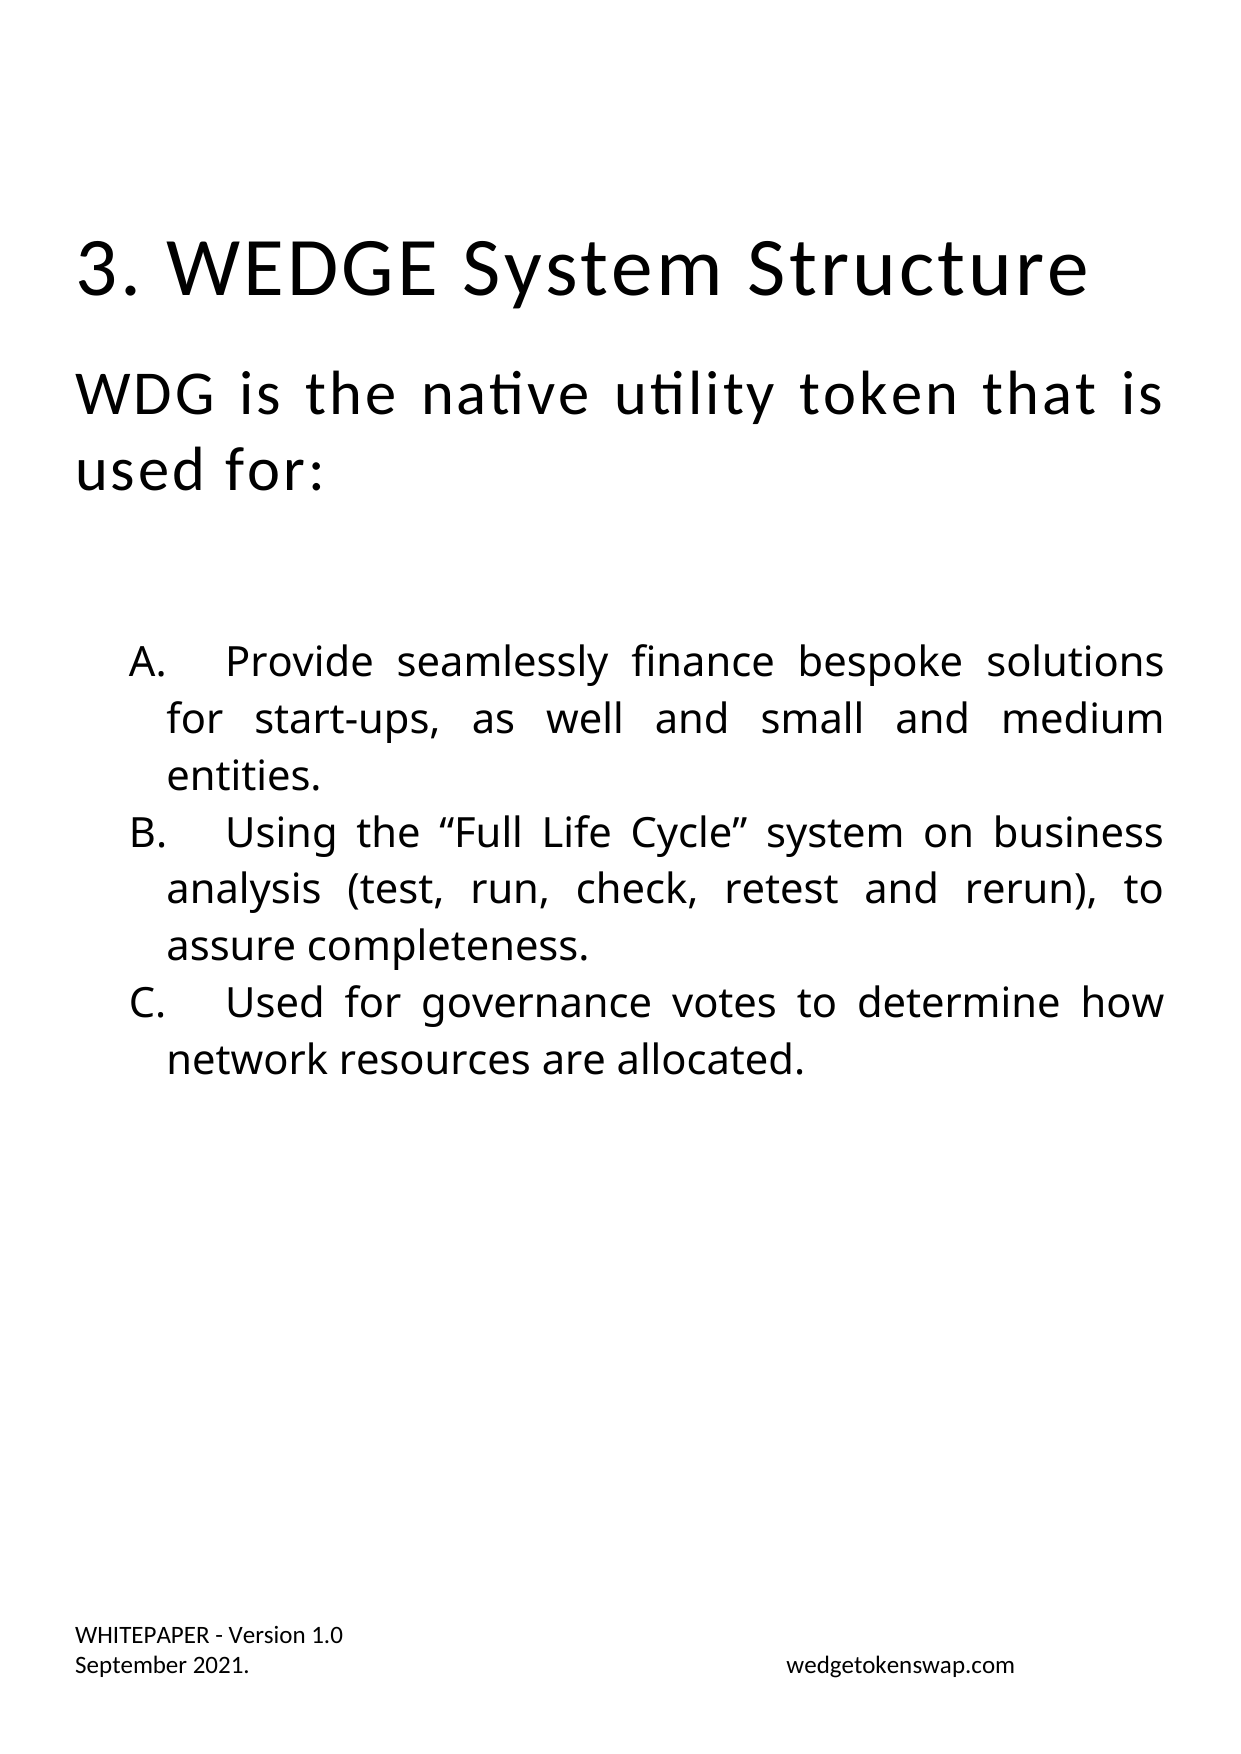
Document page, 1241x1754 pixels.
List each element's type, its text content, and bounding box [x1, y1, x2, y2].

list Provide seamlessly finance bespoke solutions for start-ups, as well and small and medium entities. [129, 632, 1165, 802]
list Used for governance votes to determine how network resources are allocated. [129, 973, 1165, 1086]
text 3. WEDGE System Structure [75, 214, 1165, 316]
text WDG is the native utility token that is used for: [75, 353, 1165, 506]
list Using the “Full Life Cycle” system on business analysis (test, run, check, retest and rerun), to assure completeness. [129, 802, 1165, 973]
